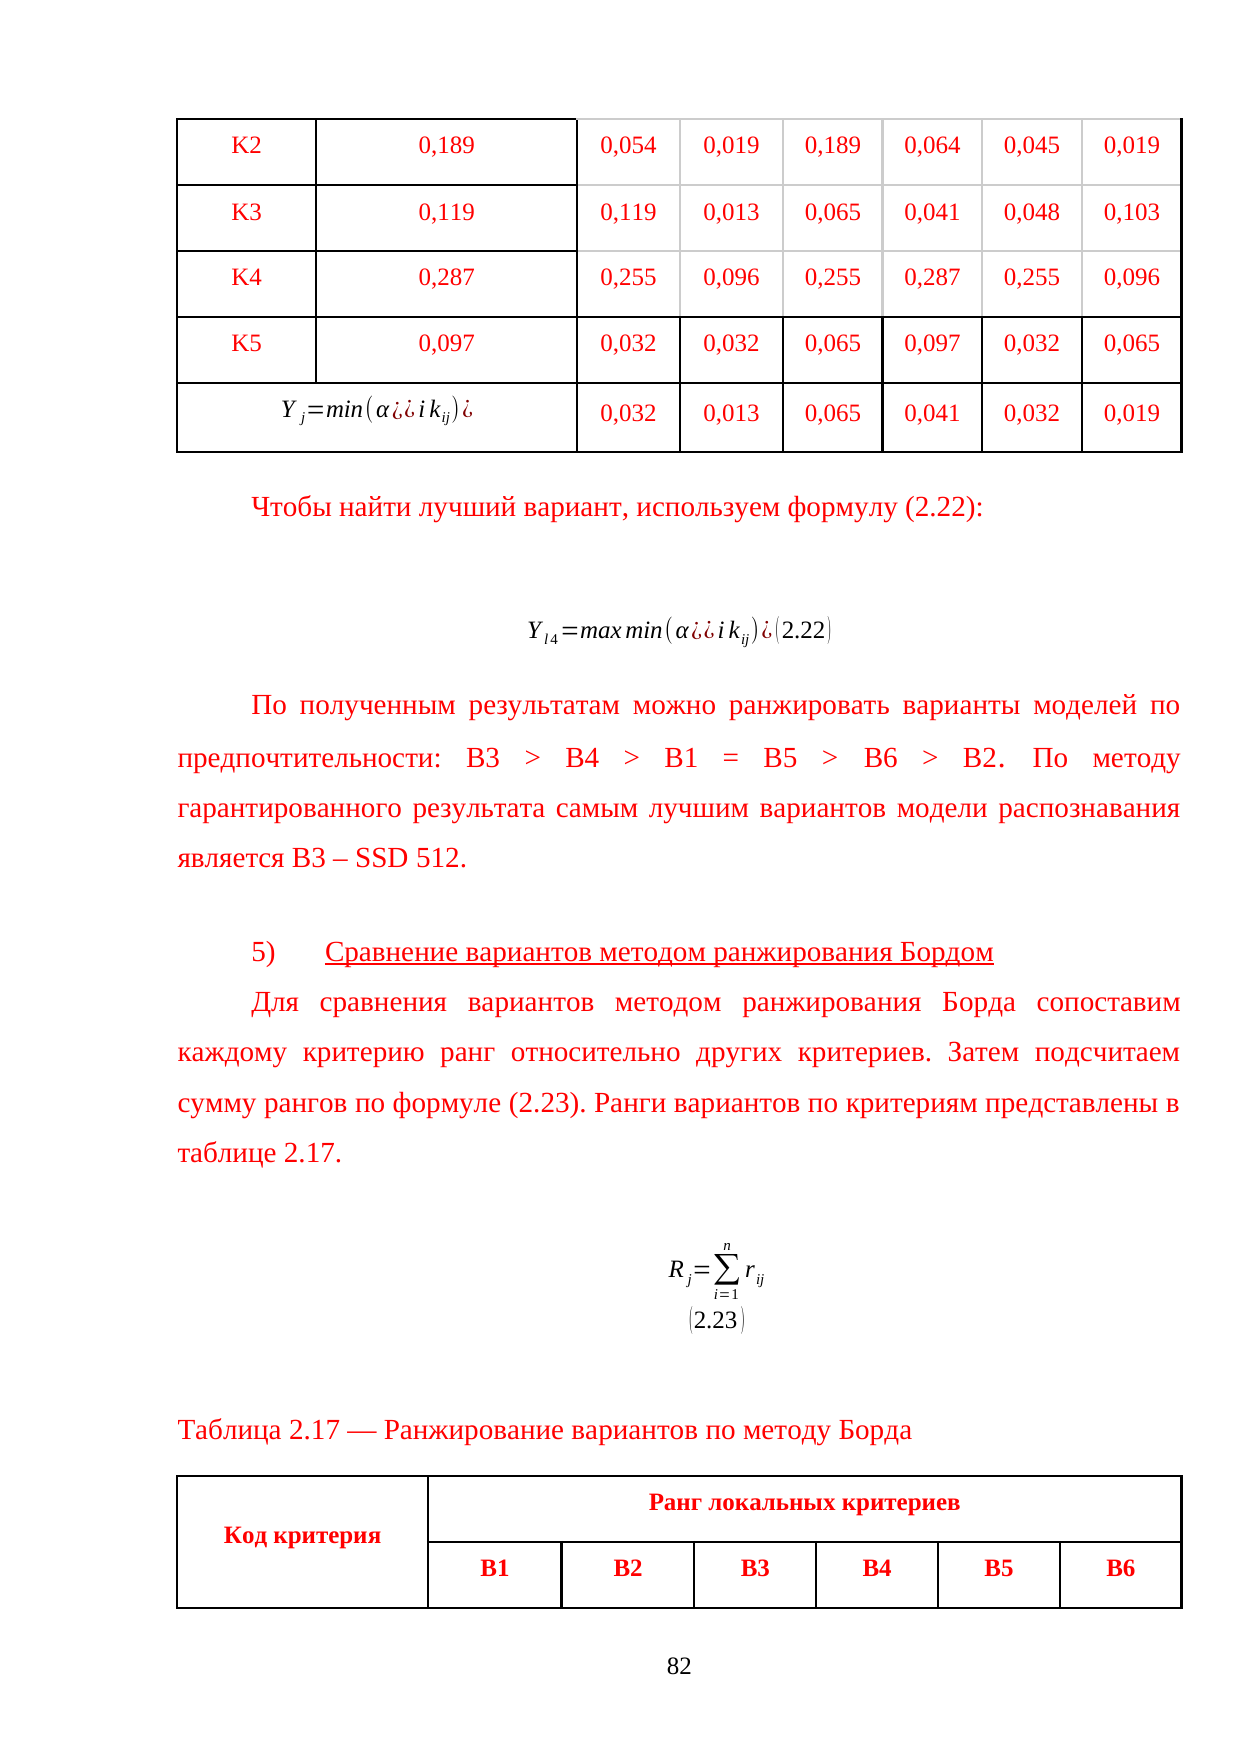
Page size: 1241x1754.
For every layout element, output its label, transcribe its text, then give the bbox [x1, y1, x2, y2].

table_cell 0,032 [578, 384, 679, 451]
table_cell 0,032 [983, 318, 1081, 382]
table_cell K5 [178, 318, 315, 382]
table_cell 0,189 [784, 120, 881, 184]
table_cell [178, 384, 576, 451]
table_cell 0,287 [317, 252, 576, 316]
list Сравнение вариантов методом ранжирования Бордом [177, 934, 1180, 967]
table_cell 0,041 [884, 186, 981, 250]
table_cell 0,013 [681, 186, 782, 250]
table_cell 0,064 [884, 120, 981, 184]
table_cell 0,255 [578, 252, 679, 316]
table_cell В6 [1061, 1543, 1180, 1607]
table_cell 0,097 [884, 318, 981, 382]
table_cell 0,096 [681, 252, 782, 316]
table_cell 0,065 [1083, 318, 1180, 382]
table_cell 0,013 [681, 384, 782, 451]
table_cell 0,032 [983, 384, 1081, 451]
text Таблица 2.17 — Ранжирование вариантов по методу Борда [177, 1412, 1181, 1446]
table_cell 0,041 [884, 384, 981, 451]
table_cell 0,096 [1083, 252, 1180, 316]
table_cell 0,065 [784, 384, 881, 451]
table_header Ранг локальных критериев [429, 1477, 1180, 1541]
table_cell 0,019 [1083, 384, 1180, 451]
table_cell В1 [429, 1543, 560, 1607]
table_cell 0,189 [317, 120, 576, 184]
table_cell 0,065 [784, 186, 881, 250]
table_header Код критерия [178, 1477, 427, 1607]
table_cell 0,019 [1083, 120, 1180, 184]
table_cell K4 [178, 252, 315, 316]
table_cell 0,032 [681, 318, 782, 382]
table_cell 0,119 [317, 186, 576, 250]
table_cell В5 [939, 1543, 1059, 1607]
table_cell 0,065 [784, 318, 881, 382]
table_cell 0,103 [1083, 186, 1180, 250]
table_cell 0,032 [578, 318, 679, 382]
text По полученным результатам можно ранжировать варианты моделей по предпочтительности: В3 > В4 > В1 = В5 > В6 > В2. По методу гарантированного результата самым лучшим вариантов модели распознавания является В3 – SSD 512. [177, 687, 1181, 874]
table_cell В2 [563, 1543, 693, 1607]
table_cell 0,119 [578, 186, 679, 250]
table_cell 0,048 [983, 186, 1081, 250]
table_cell 0,019 [681, 120, 782, 184]
table_cell K3 [178, 186, 315, 250]
table_cell K2 [178, 120, 315, 184]
table_cell 0,054 [578, 120, 679, 184]
table_cell 0,045 [983, 120, 1081, 184]
table_cell 0,287 [884, 252, 981, 316]
table_cell В3 [695, 1543, 815, 1607]
text Для сравнения вариантов методом ранжирования Борда сопоставим каждому критерию ранг относительно других критериев. Затем подсчитаем сумму рангов по формуле (2.23). Ранги вариантов по критериям представлены в таблице 2.17. [177, 984, 1181, 1169]
table_cell 0,255 [983, 252, 1081, 316]
text Чтобы найти лучший вариант, используем формулу (2.22): [177, 489, 1181, 523]
table_cell 0,097 [317, 318, 576, 382]
table_cell В4 [817, 1543, 937, 1607]
table_cell 0,255 [784, 252, 881, 316]
